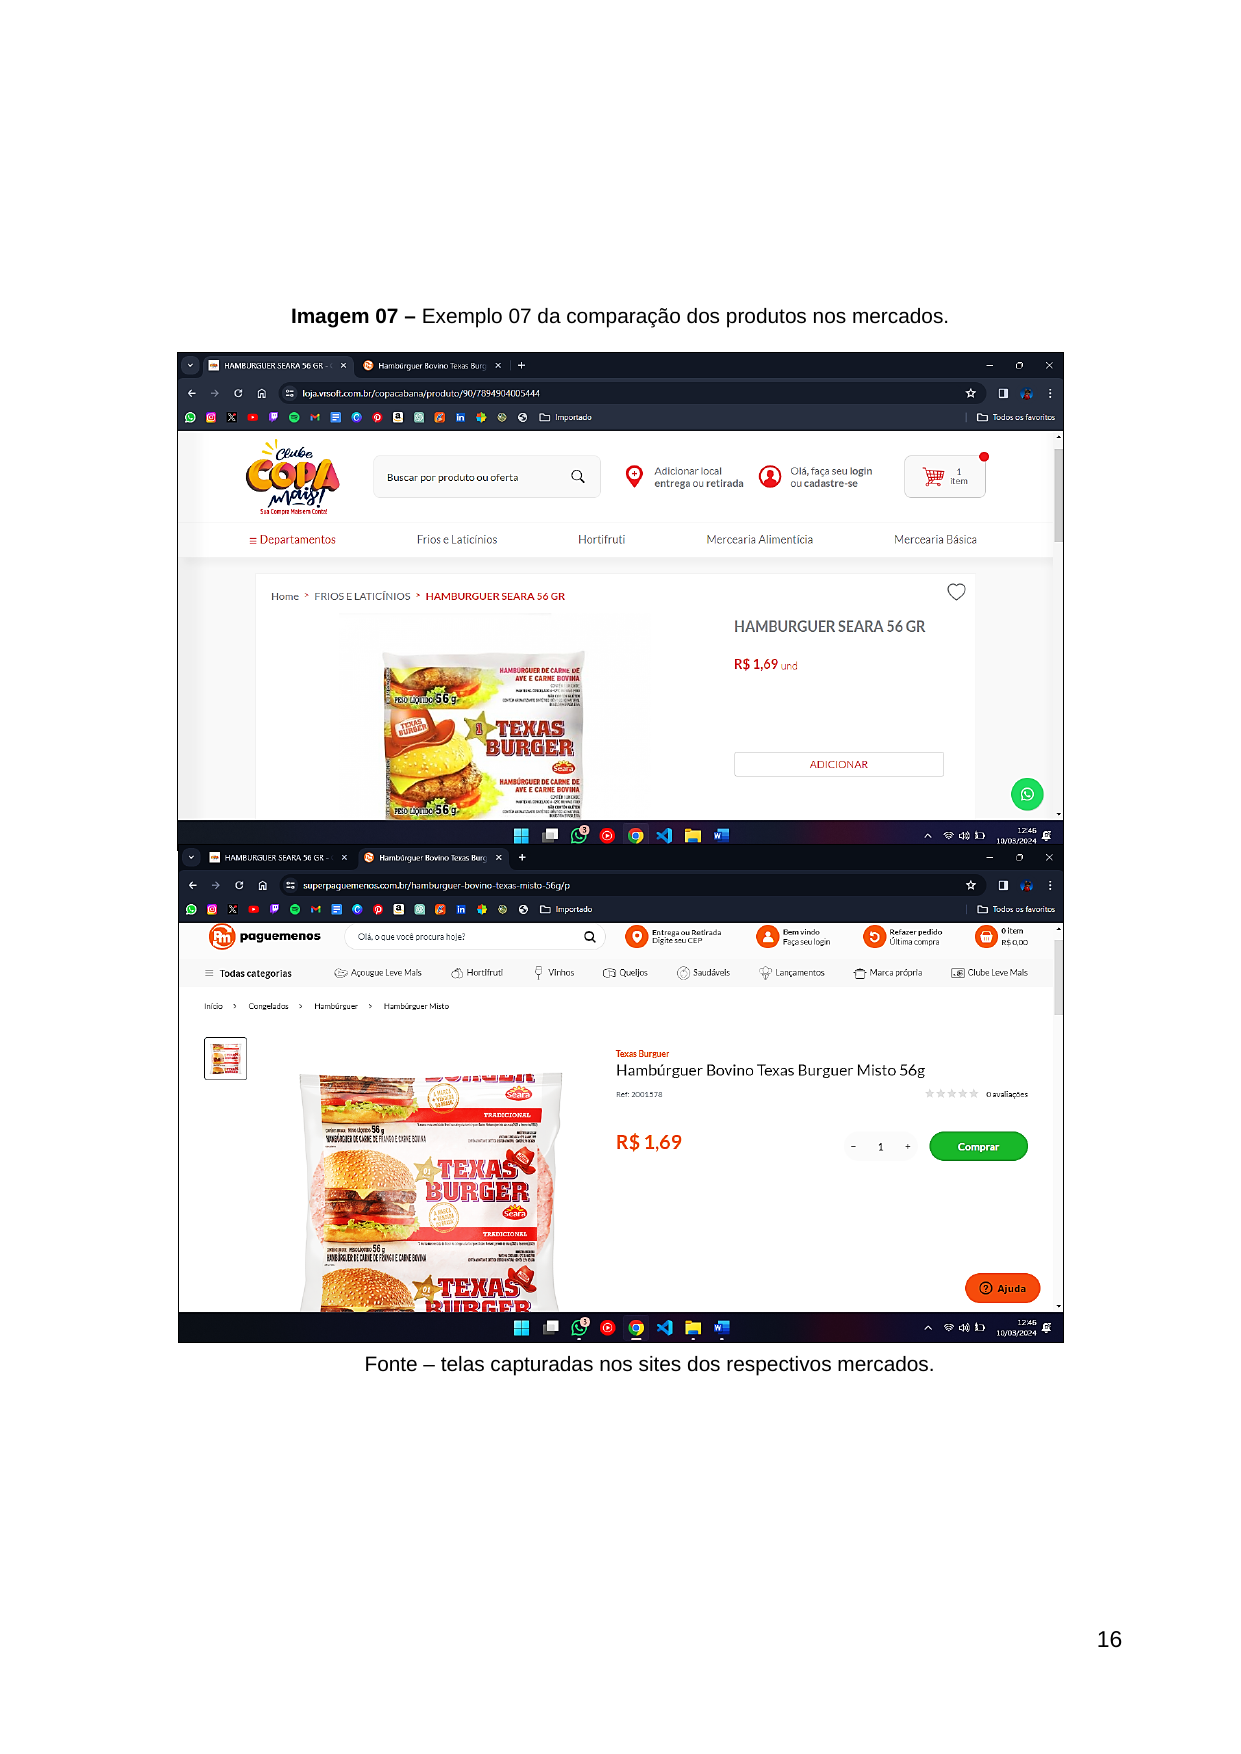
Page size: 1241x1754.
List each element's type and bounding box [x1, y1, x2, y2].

picture [178, 353, 1063, 844]
picture [179, 845, 1063, 1342]
